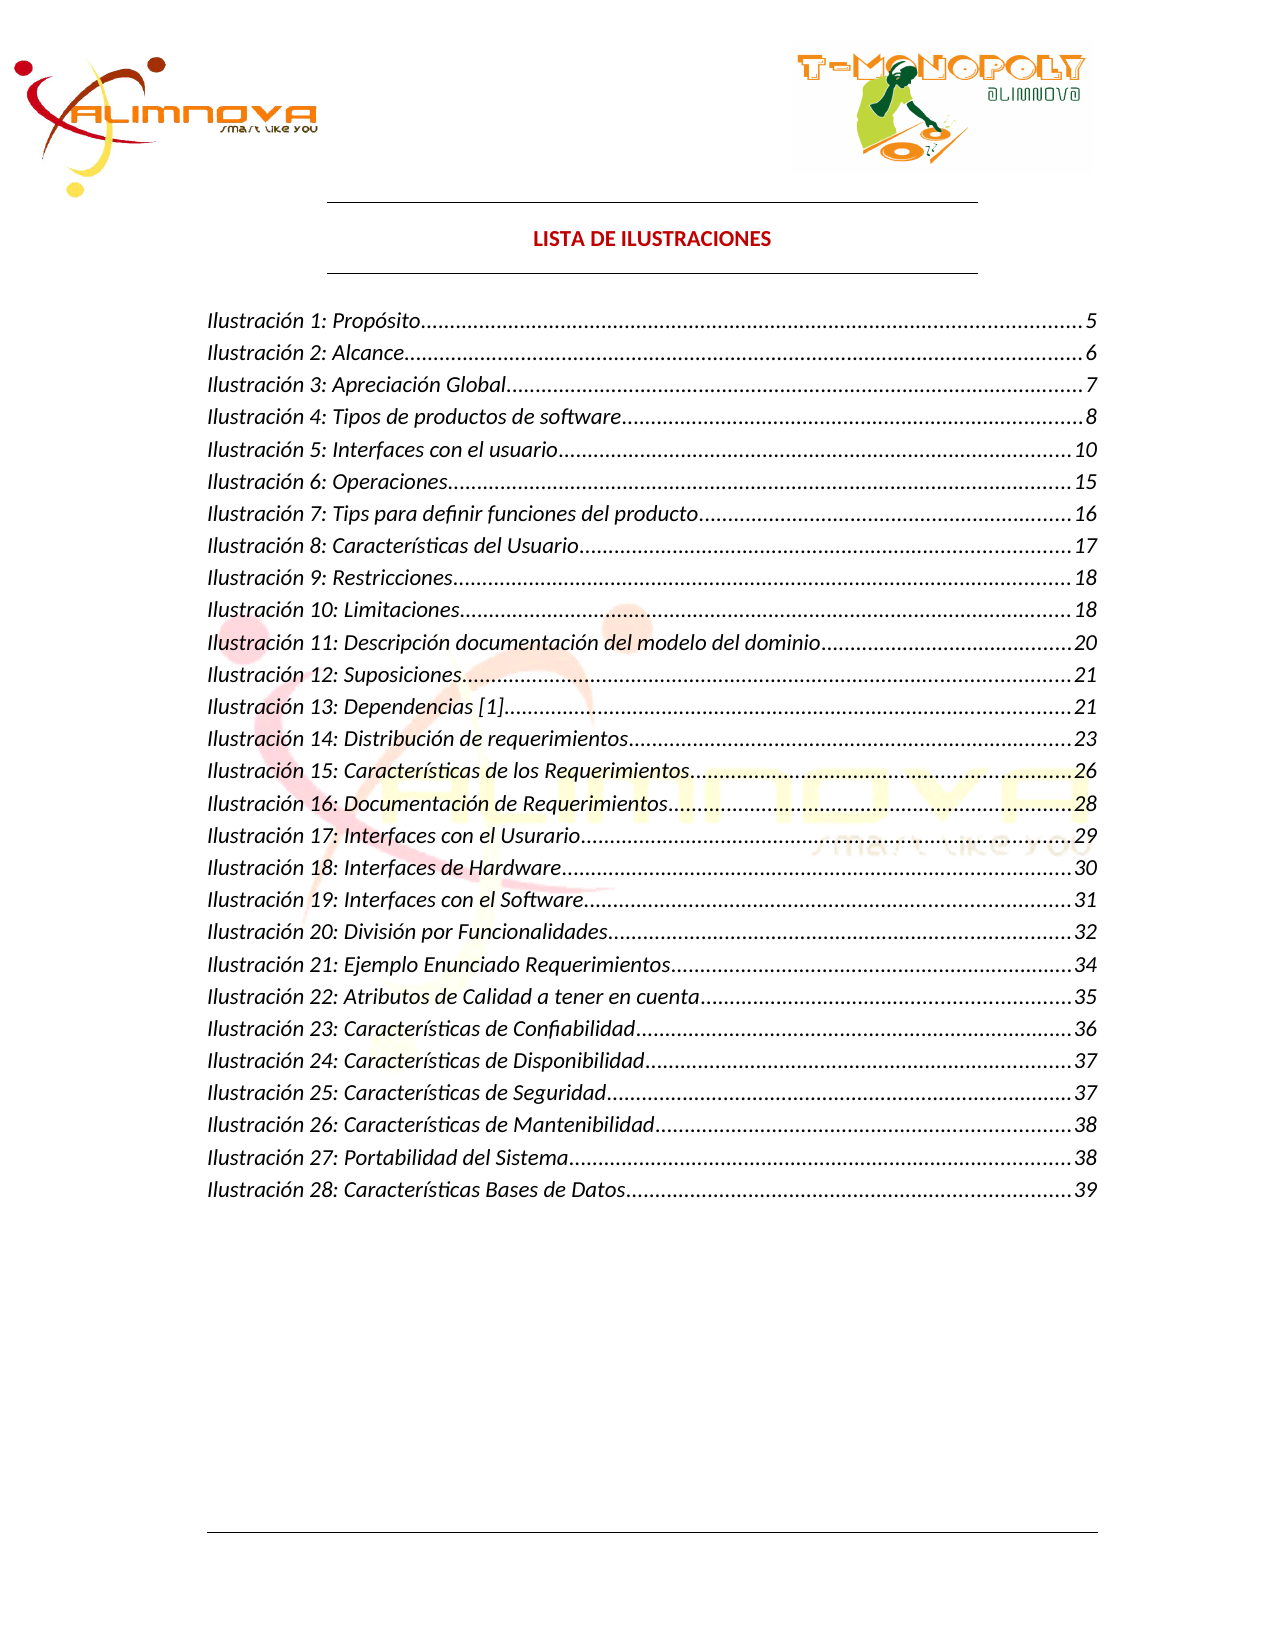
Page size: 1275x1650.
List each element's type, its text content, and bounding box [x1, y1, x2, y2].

text Ilustración 2: Alcance 6 [207, 338, 1098, 366]
text Ilustración 26: Características de Mantenibilidad 38 [207, 1111, 1098, 1139]
text Ilustración 23: Características de Confiabilidad 36 [207, 1014, 1098, 1042]
text Ilustración 11: Descripción documentación del modelo del dominio 20 [207, 628, 1098, 656]
text Ilustración 16: Documentación de Requerimientos 28 [207, 789, 1098, 817]
text Ilustración 10: Limitaciones 18 [207, 596, 1098, 624]
picture [792, 40, 1093, 173]
text Ilustración 6: Operaciones 15 [207, 467, 1098, 495]
text Ilustración 3: Apreciación Global 7 [207, 370, 1098, 398]
text Ilustración 7: Tips para definir funciones del producto 16 [207, 499, 1098, 527]
text Ilustración 14: Distribución de requerimientos 23 [207, 724, 1098, 752]
text Ilustración 22: Atributos de Calidad a tener en cuenta 35 [207, 982, 1098, 1010]
text Ilustración 1: Propósito 5 [207, 306, 1098, 334]
text Ilustración 21: Ejemplo Enunciado Requerimientos 34 [207, 950, 1098, 978]
text Ilustración 4: Tipos de productos de software 8 [207, 402, 1098, 431]
text Ilustración 25: Características de Seguridad 37 [207, 1078, 1098, 1106]
text Ilustración 19: Interfaces con el Software 31 [207, 885, 1098, 913]
text Ilustración 5: Interfaces con el usuario 10 [207, 435, 1098, 463]
text Ilustración 20: División por Funcionalidades 32 [207, 917, 1098, 946]
text Ilustración 8: Características del Usuario 17 [207, 531, 1098, 559]
text LISTA DE ILUSTRACIONES [327, 203, 978, 273]
text Ilustración 12: Suposiciones 21 [207, 660, 1098, 688]
text Ilustración 15: Características de los Requerimientos 26 [207, 757, 1098, 784]
text Ilustración 28: Características Bases de Datos 39 [207, 1175, 1098, 1203]
text Ilustración 18: Interfaces de Hardware 30 [207, 853, 1098, 881]
text Ilustración 24: Características de Disponibilidad 37 [207, 1046, 1098, 1074]
text Ilustración 27: Portabilidad del Sistema 38 [207, 1143, 1098, 1171]
text Ilustración 13: Dependencias [1] 21 [207, 692, 1098, 720]
picture [10, 55, 319, 199]
text Ilustración 17: Interfaces con el Usurario 29 [207, 821, 1098, 849]
text Ilustración 9: Restricciones 18 [207, 563, 1098, 591]
